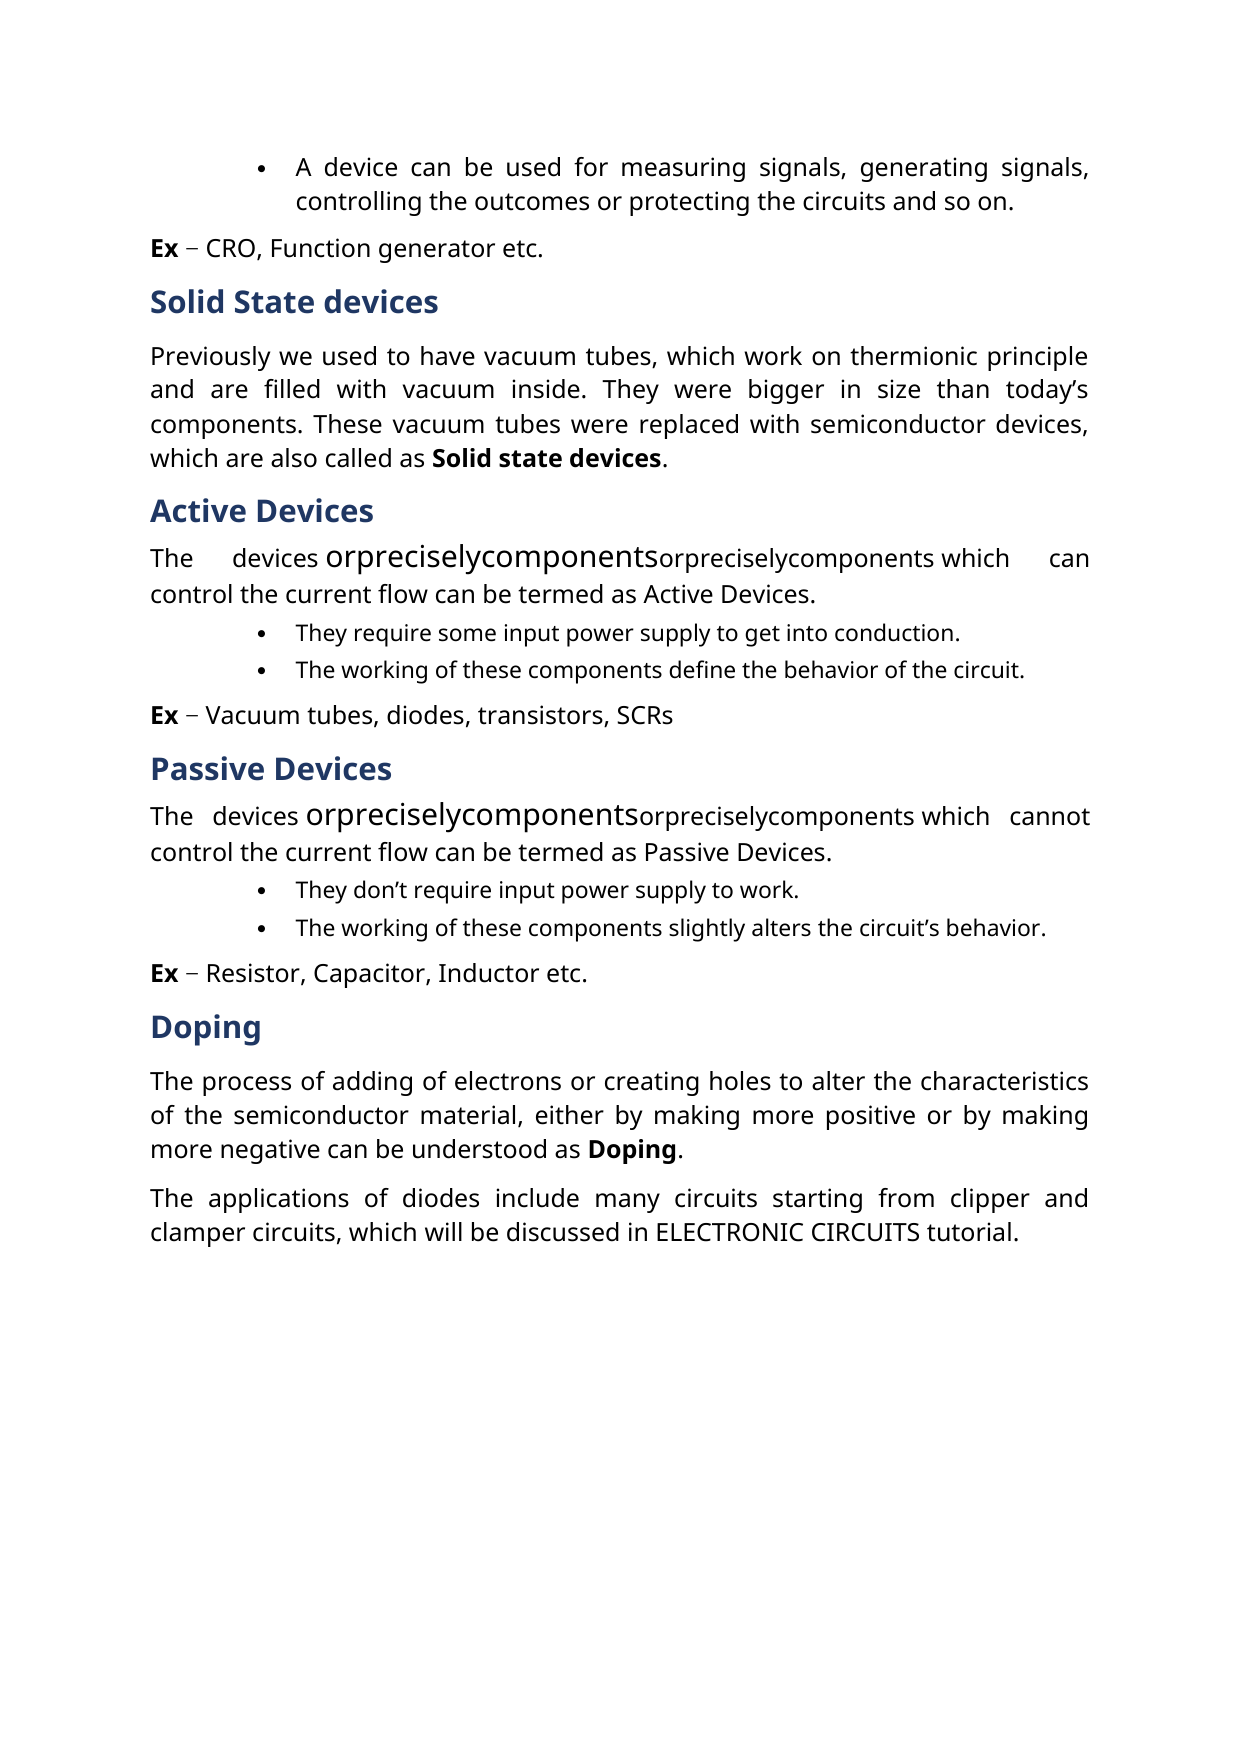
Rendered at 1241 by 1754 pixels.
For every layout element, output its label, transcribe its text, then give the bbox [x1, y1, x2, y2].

subtitle Passive Devices [150, 747, 1090, 790]
list The working of these components define the behavior of the circuit. [258, 648, 1090, 686]
text The devices orpreciselycomponentsorpreciselycomponents which can control the current flow can be termed as Active Devices. [150, 535, 1090, 611]
subtitle Solid State devices [150, 280, 1090, 322]
text The applications of diodes include many circuits starting from clipper and clamper circuits, which will be discussed in ELECTRONIC CIRCUITS tutorial. [150, 1180, 1090, 1248]
text Previously we used to have vacuum tubes, which work on thermionic principle and are filled with vacuum inside. They were bigger in size than today’s components. These vacuum tubes were replaced with semiconductor devices, which are also called as Solid state devices. [150, 338, 1090, 474]
list The working of these components slightly alters the circuit’s behavior. [258, 906, 1090, 943]
text The devices orpreciselycomponentsorpreciselycomponents which cannot control the current flow can be termed as Passive Devices. [150, 793, 1090, 868]
subtitle Doping [150, 1005, 1090, 1047]
text The process of adding of electrons or creating holes to alter the characteristics of the semiconductor material, either by making more positive or by making more negative can be understood as Doping. [150, 1063, 1090, 1165]
text Ex − CRO, Function generator etc. [150, 231, 1090, 265]
text Ex − Resistor, Capacitor, Inductor etc. [150, 956, 1090, 990]
list They don’t require input power supply to work. [258, 868, 1090, 906]
text Ex − Vacuum tubes, diodes, transistors, SCRs [150, 698, 1090, 732]
subtitle Active Devices [150, 489, 1090, 532]
list They require some input power supply to get into conduction. [258, 611, 1090, 648]
list A device can be used for measuring signals, generating signals, controlling the outcomes or protecting the circuits and so on. [258, 150, 1090, 218]
